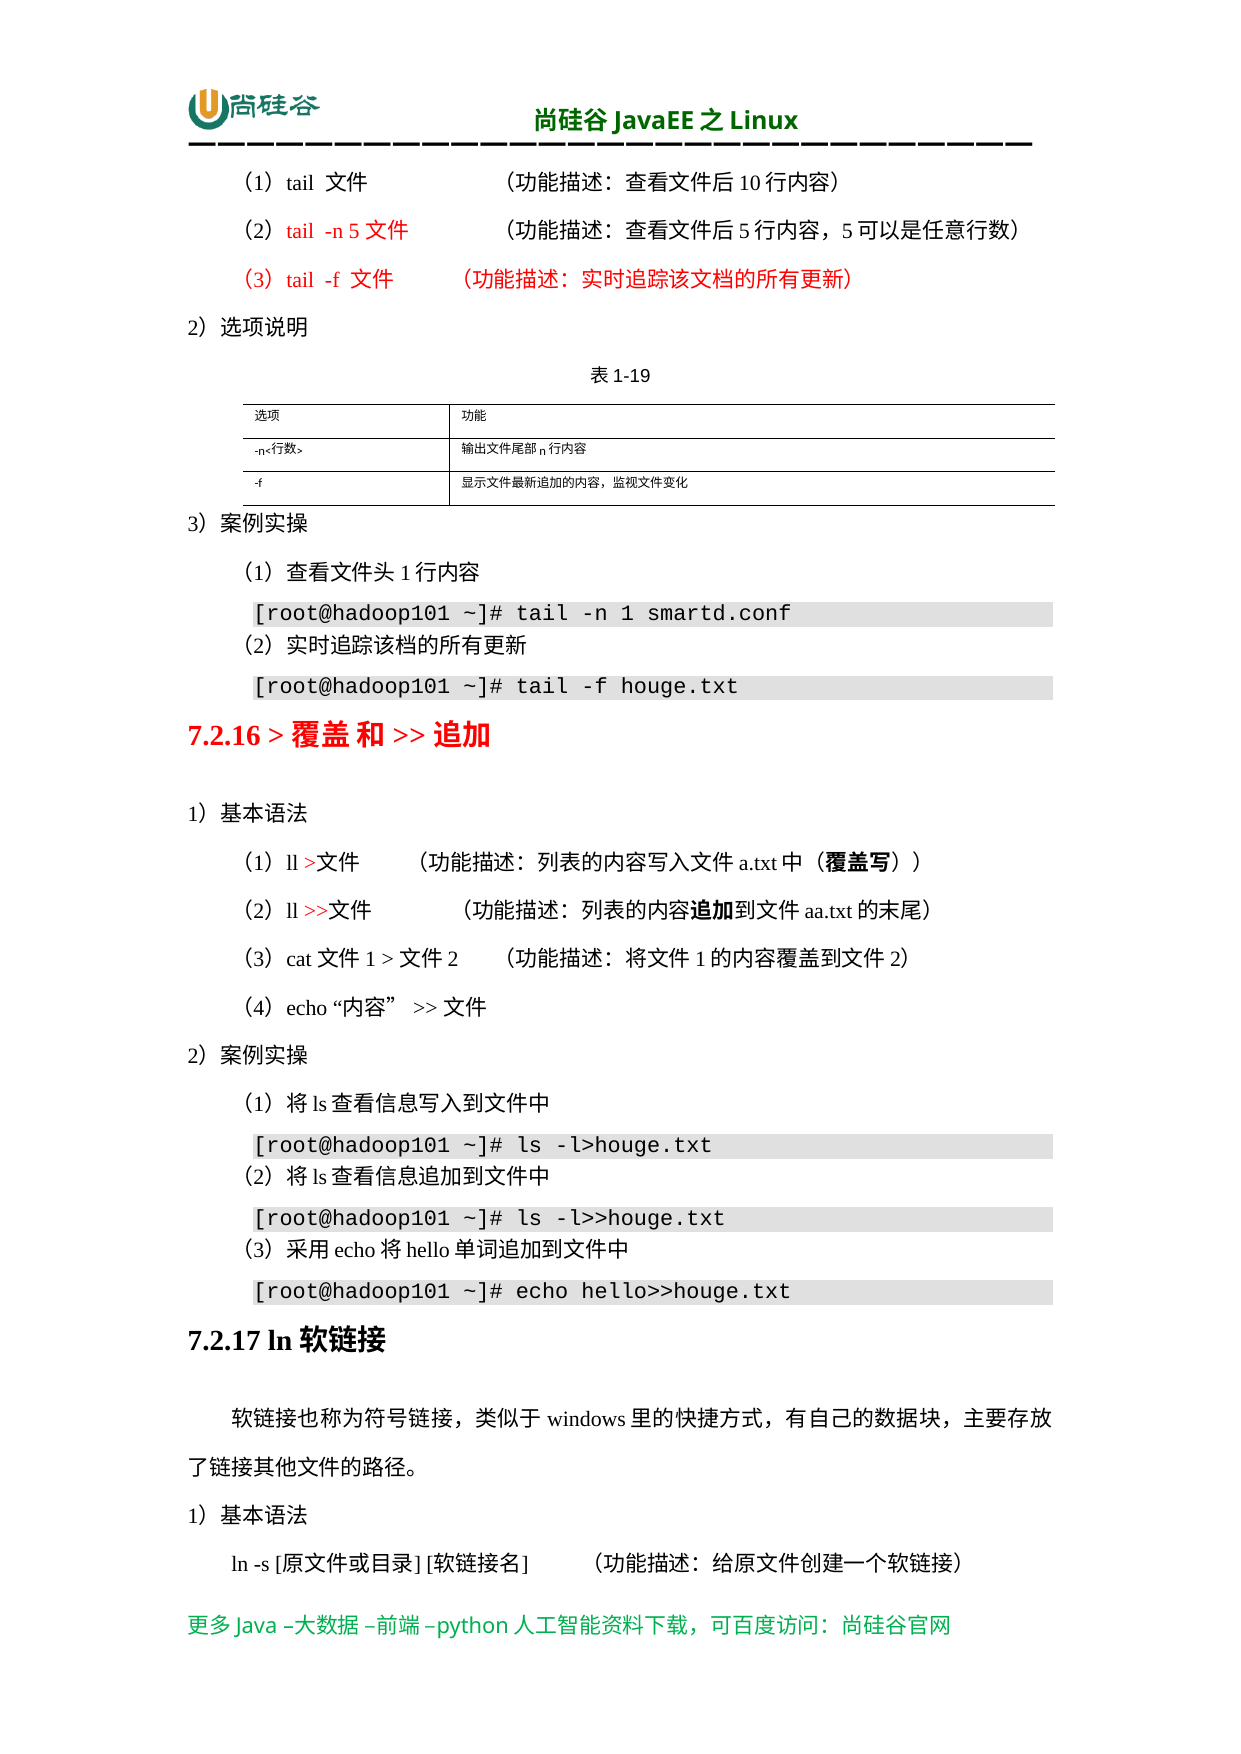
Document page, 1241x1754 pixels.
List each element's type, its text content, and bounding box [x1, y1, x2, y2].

text ln -s [原文件或目录] [软链接名] （功能描述：给原文件创建一个软链接） [187, 1546, 1053, 1578]
table_header 功能 [450, 405, 1055, 438]
text （1）ll >文件 （功能描述：列表的内容写入文件a.txt中（覆盖写）） [231, 844, 1053, 877]
table_cell 显示文件最新追加的内容，监视文件变化 [450, 472, 1055, 505]
text [root@hadoop101 ~]# ls -l>>houge.txt [253, 1207, 1053, 1232]
text （2）tail -n 5 文件 （功能描述：查看文件后5行内容，5可以是任意行数） [187, 213, 1053, 246]
text 1）基本语法 [187, 1498, 1053, 1530]
text [root@hadoop101 ~]# echo hello>>houge.txt [253, 1280, 1053, 1305]
text （2）ll >>文件 （功能描述：列表的内容追加到文件aa.txt的末尾） [231, 892, 1053, 925]
text 3）案例实操 [187, 506, 1053, 538]
text （2）将ls查看信息追加到文件中 [187, 1159, 1053, 1191]
text （1）tail 文件 （功能描述：查看文件后10行内容） [187, 165, 1053, 197]
table_cell -n<行数> [243, 439, 449, 471]
text [root@hadoop101 ~]# ls -l>houge.txt [253, 1134, 1053, 1159]
text （4）echo “内容” >> 文件 [231, 989, 1053, 1022]
text 软链接也称为符号链接，类似于windows里的快捷方式，有自己的数据块，主要存放了链接其他文件的路径。 [187, 1401, 1053, 1482]
text （2）实时追踪该档的所有更新 [187, 627, 1053, 660]
table_cell 输出文件尾部n行内容 [450, 439, 1055, 471]
table_cell -f [243, 472, 449, 505]
subtitle 7.2.16 > 覆盖 和 >> 追加 [187, 700, 1053, 765]
text （3）tail -f 文件 （功能描述：实时追踪该文档的所有更新） [187, 261, 1053, 294]
text 表1-19 [187, 358, 1053, 391]
text （3）cat 文件1 > 文件2 （功能描述：将文件1的内容覆盖到文件2） [231, 941, 1053, 973]
picture [187, 88, 320, 130]
text （3）采用echo将hello单词追加到文件中 [187, 1232, 1053, 1264]
text [root@hadoop101 ~]# tail -f houge.txt [253, 676, 1053, 700]
text （1）查看文件头1行内容 [187, 554, 1053, 587]
text [root@hadoop101 ~]# tail -n 1 smartd.conf [253, 602, 1053, 627]
table_header 选项 [243, 405, 449, 438]
subtitle 7.2.17 ln 软链接 [187, 1305, 1053, 1370]
text 2）选项说明 [187, 310, 1053, 342]
text （1）将ls查看信息写入到文件中 [187, 1086, 1053, 1118]
text 2）案例实操 [187, 1037, 1053, 1070]
text 1）基本语法 [187, 796, 1053, 828]
